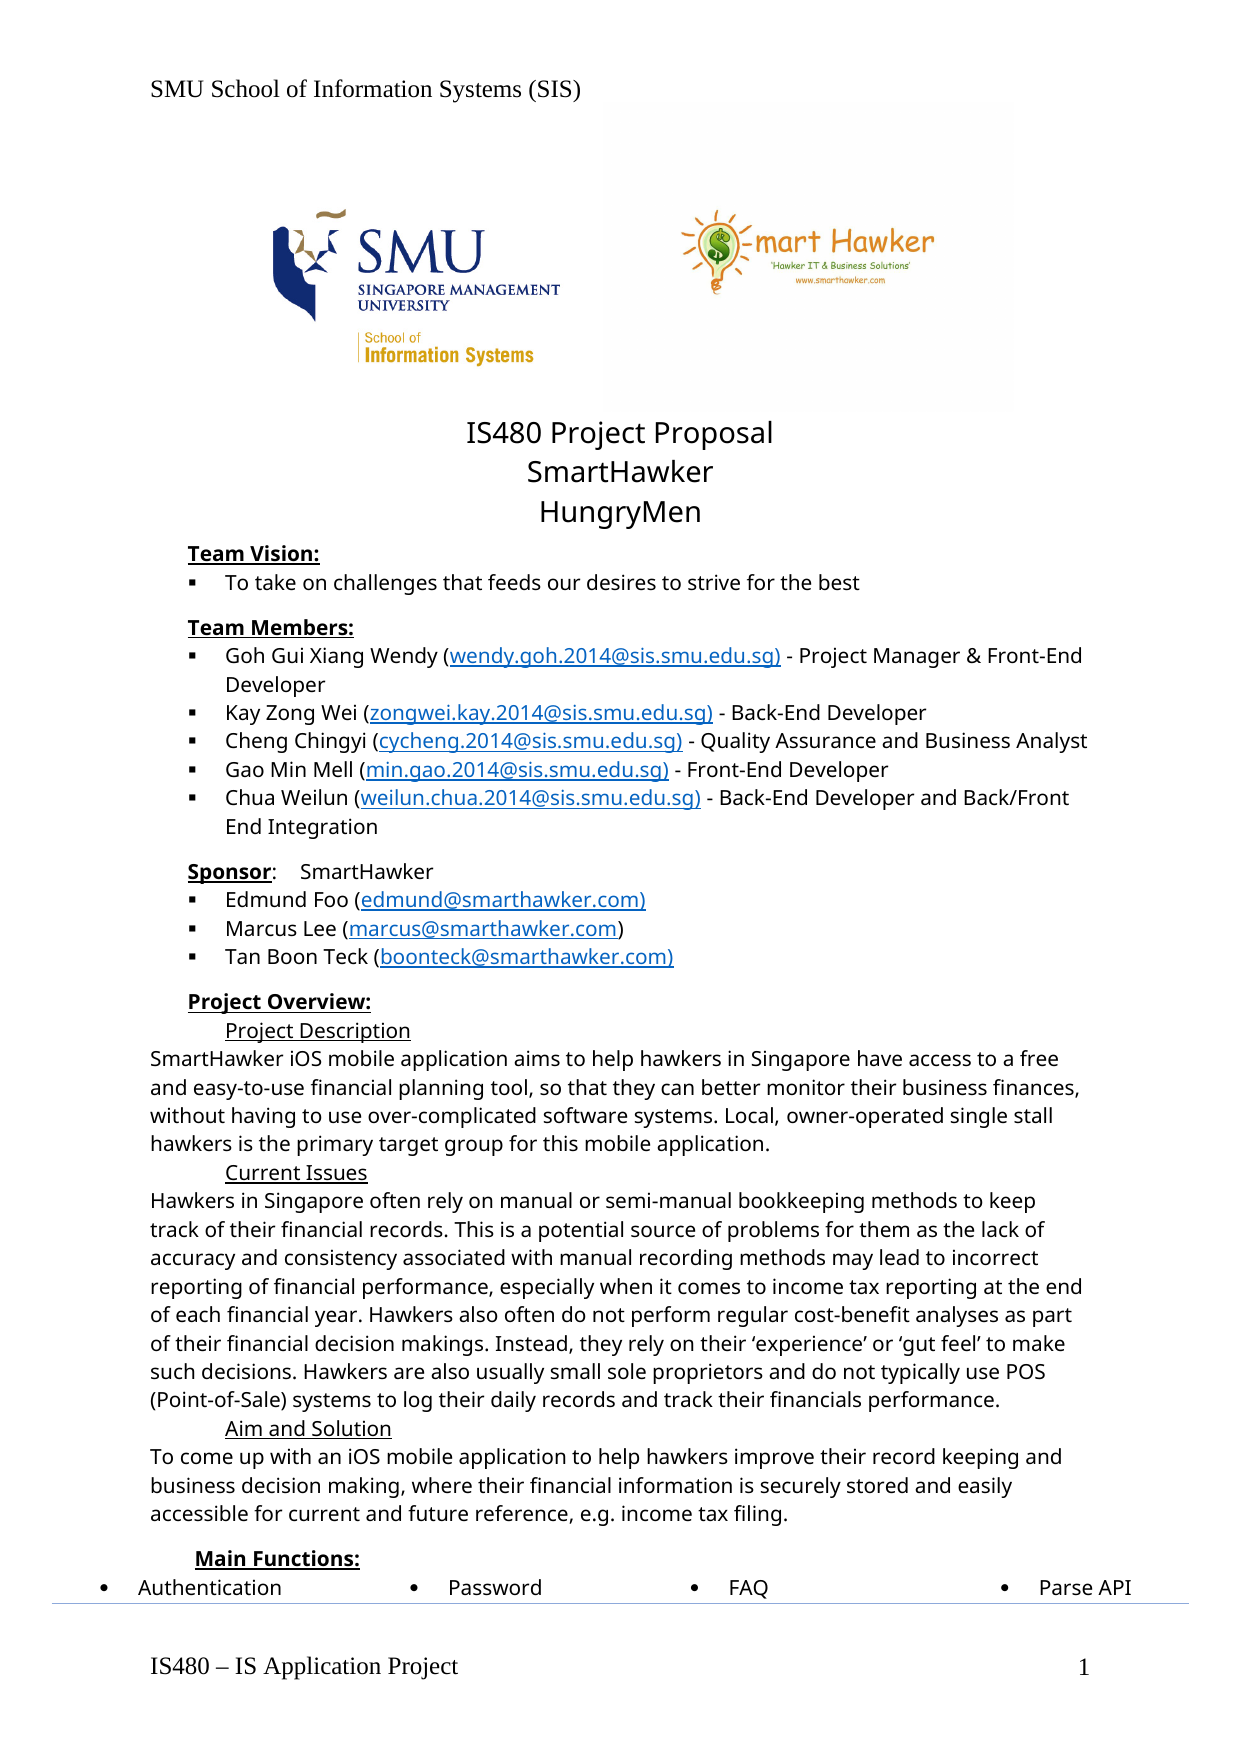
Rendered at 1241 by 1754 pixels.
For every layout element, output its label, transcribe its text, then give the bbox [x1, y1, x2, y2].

text To come up with an iOS mobile application to help hawkers improve their record keeping and business decision making, where their financial information is securely stored and easily accessible for current and future reference, e.g. income tax filing. [150, 1442, 1090, 1528]
text Project Description [150, 1016, 1090, 1044]
table_header Password Retrieval [362, 1573, 642, 1603]
list Tan Boon Teck (boonteck@smarthawker.com) [187, 942, 1090, 971]
text Hawkers in Singapore often rely on manual or semi-manual bookkeeping methods to keep track of their financial records. This is a potential source of problems for them as the lack of accuracy and consistency associated with manual recording methods may lead to incorrect reporting of financial performance, especially when it comes to income tax reporting at the end of each financial year. Hawkers also often do not perform regular cost-benefit analyses as part of their financial decision makings. Instead, they rely on their ‘experience’ or ‘gut feel’ to make such decisions. Hawkers are also usually small sole proprietors and do not typically use POS (Point-of-Sale) systems to log their daily records and track their financials performance. [150, 1186, 1090, 1414]
text SmartHawker iOS mobile application aims to help hawkers in Singapore have access to a free and easy-to-use financial planning tool, so that they can better monitor their business finances, without having to use over-complicated software systems. Local, owner-operated single stall hawkers is the primary target group for this mobile application. [150, 1044, 1090, 1158]
table_header Parse API [952, 1573, 1189, 1603]
table_header FAQ [642, 1573, 952, 1603]
text Project Overview: [150, 987, 1090, 1016]
list Gao Min Mell (min.gao.2014@sis.smu.edu.sg) - Front-End Developer [187, 755, 1090, 783]
text Main Functions: [179, 1544, 1090, 1573]
text HungryMen [150, 491, 1090, 531]
list Cheng Chingyi (cycheng.2014@sis.smu.edu.sg) - Quality Assurance and Business Analyst [187, 727, 1090, 755]
list Kay Zong Wei (zongwei.kay.2014@sis.smu.edu.sg) - Back-End Developer [187, 698, 1090, 727]
list Marcus Lee (marcus@smarthawker.com) [187, 914, 1090, 942]
text Sponsor: SmartHawker [150, 857, 1090, 885]
table_header Authentication [52, 1573, 362, 1603]
text Team Members: [150, 613, 1090, 641]
list Chua Weilun (weilun.chua.2014@sis.smu.edu.sg) - Back-End Developer and Back/Front End Integration [187, 783, 1090, 840]
picture [226, 102, 1014, 412]
text Current Issues [225, 1158, 1090, 1186]
list Goh Gui Xiang Wendy (wendy.goh.2014@sis.smu.edu.sg) - Project Manager & Front-End Developer [187, 641, 1090, 698]
list To take on challenges that feeds our desires to strive for the best [187, 568, 1090, 596]
text IS480 Project Proposal [150, 412, 1090, 452]
text Aim and Solution [150, 1414, 1090, 1442]
text Team Vision: [150, 539, 1090, 568]
list Edmund Foo (edmund@smarthawker.com) [187, 885, 1090, 914]
text SmartHawker [150, 452, 1090, 491]
